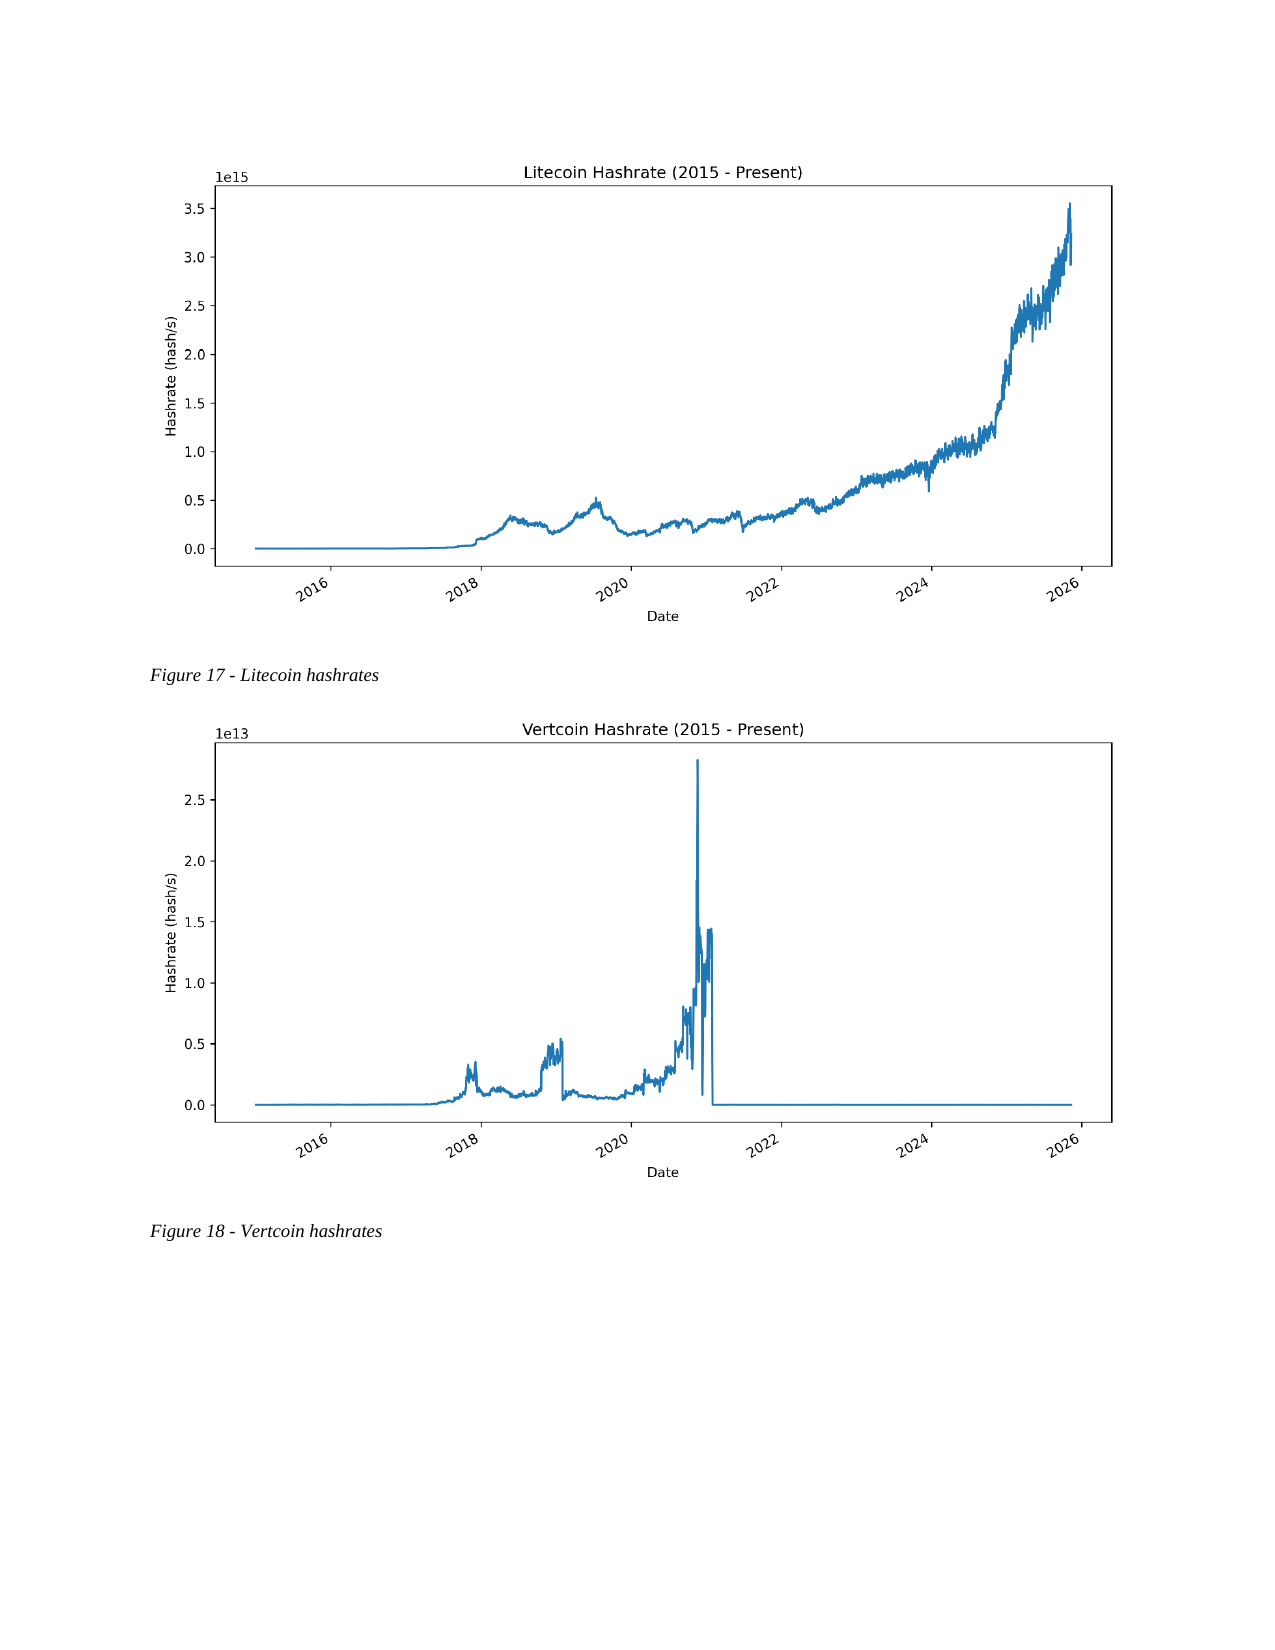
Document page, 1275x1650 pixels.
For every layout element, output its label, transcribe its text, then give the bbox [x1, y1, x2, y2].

picture [150, 706, 1125, 1194]
text Figure 17 - Litecoin hashrates [150, 664, 1125, 685]
text Figure 18 - Vertcoin hashrates [150, 1220, 1125, 1242]
picture [150, 150, 1125, 638]
